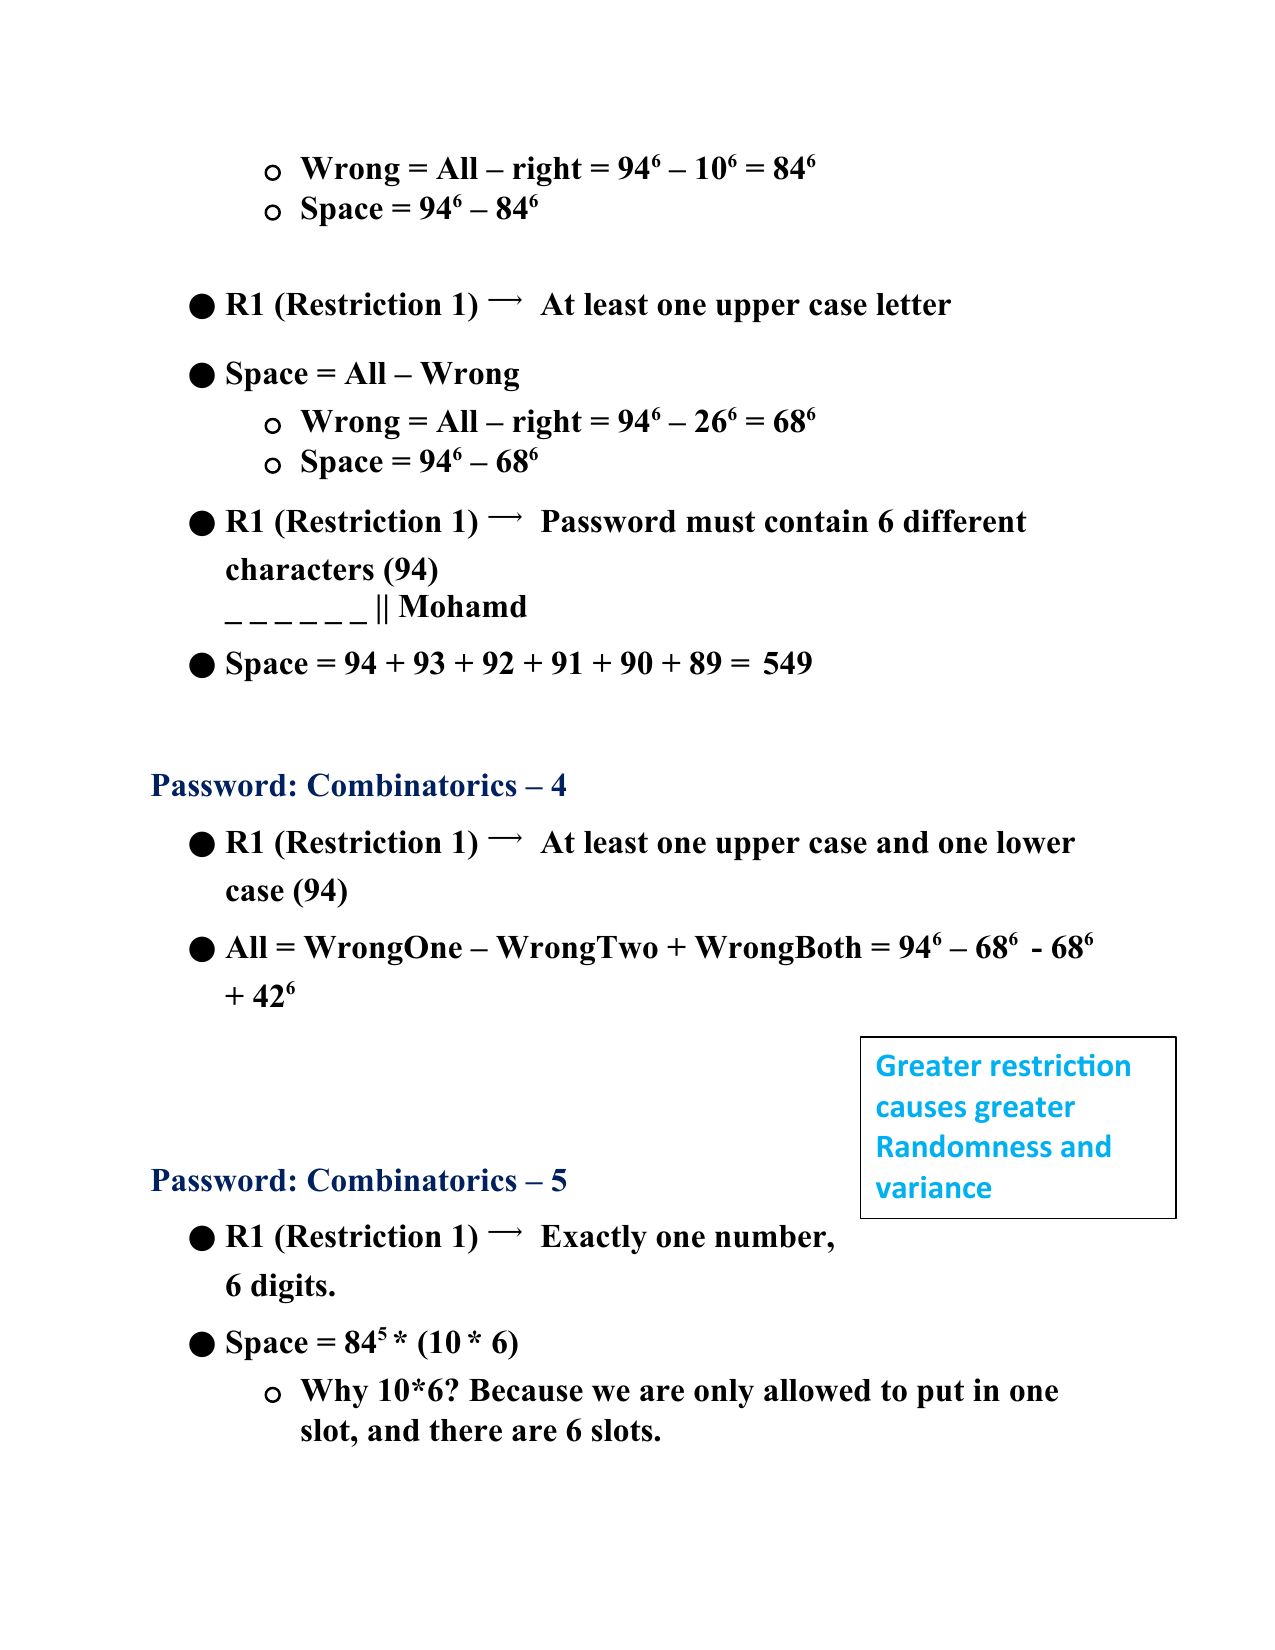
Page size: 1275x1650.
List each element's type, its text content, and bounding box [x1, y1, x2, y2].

text _ _ _ _ _ _ || Mohamd [225, 588, 1125, 625]
list R1 (Restriction 1) At least one upper case letter [187, 266, 1125, 335]
text Password: Combinatorics – 5 [150, 1162, 860, 1198]
list Wrong = All – right = 946 – 106 = 846 [262, 150, 1125, 190]
list Wrong = All – right = 946 – 266 = 686 [262, 403, 1125, 443]
list Space = 946 – 846 [262, 190, 1125, 229]
list Why 10*6? Because we are only allowed to put in one slot, and there are 6 slots. [262, 1372, 1125, 1449]
text Password: Combinatorics – 4 [150, 767, 1125, 804]
list Space = 946 – 686 [262, 443, 1125, 483]
list Space = All – Wrong [187, 335, 1125, 403]
list Space = 94 + 93 + 92 + 91 + 90 + 89 = 549 [187, 625, 1125, 693]
list R1 (Restriction 1) Password must contain 6 different characters (94) [187, 483, 1125, 588]
list R1 (Restriction 1) Exactly one number, 6 digits. [187, 1198, 1125, 1304]
list R1 (Restriction 1) At least one upper case and one lower case (94) [187, 804, 1125, 909]
list Space = 845 * (10 * 6) [187, 1304, 1125, 1372]
list All = WrongOne – WrongTwo + WrongBoth = 946 – 686 - 686 + 426 [187, 909, 1125, 1014]
